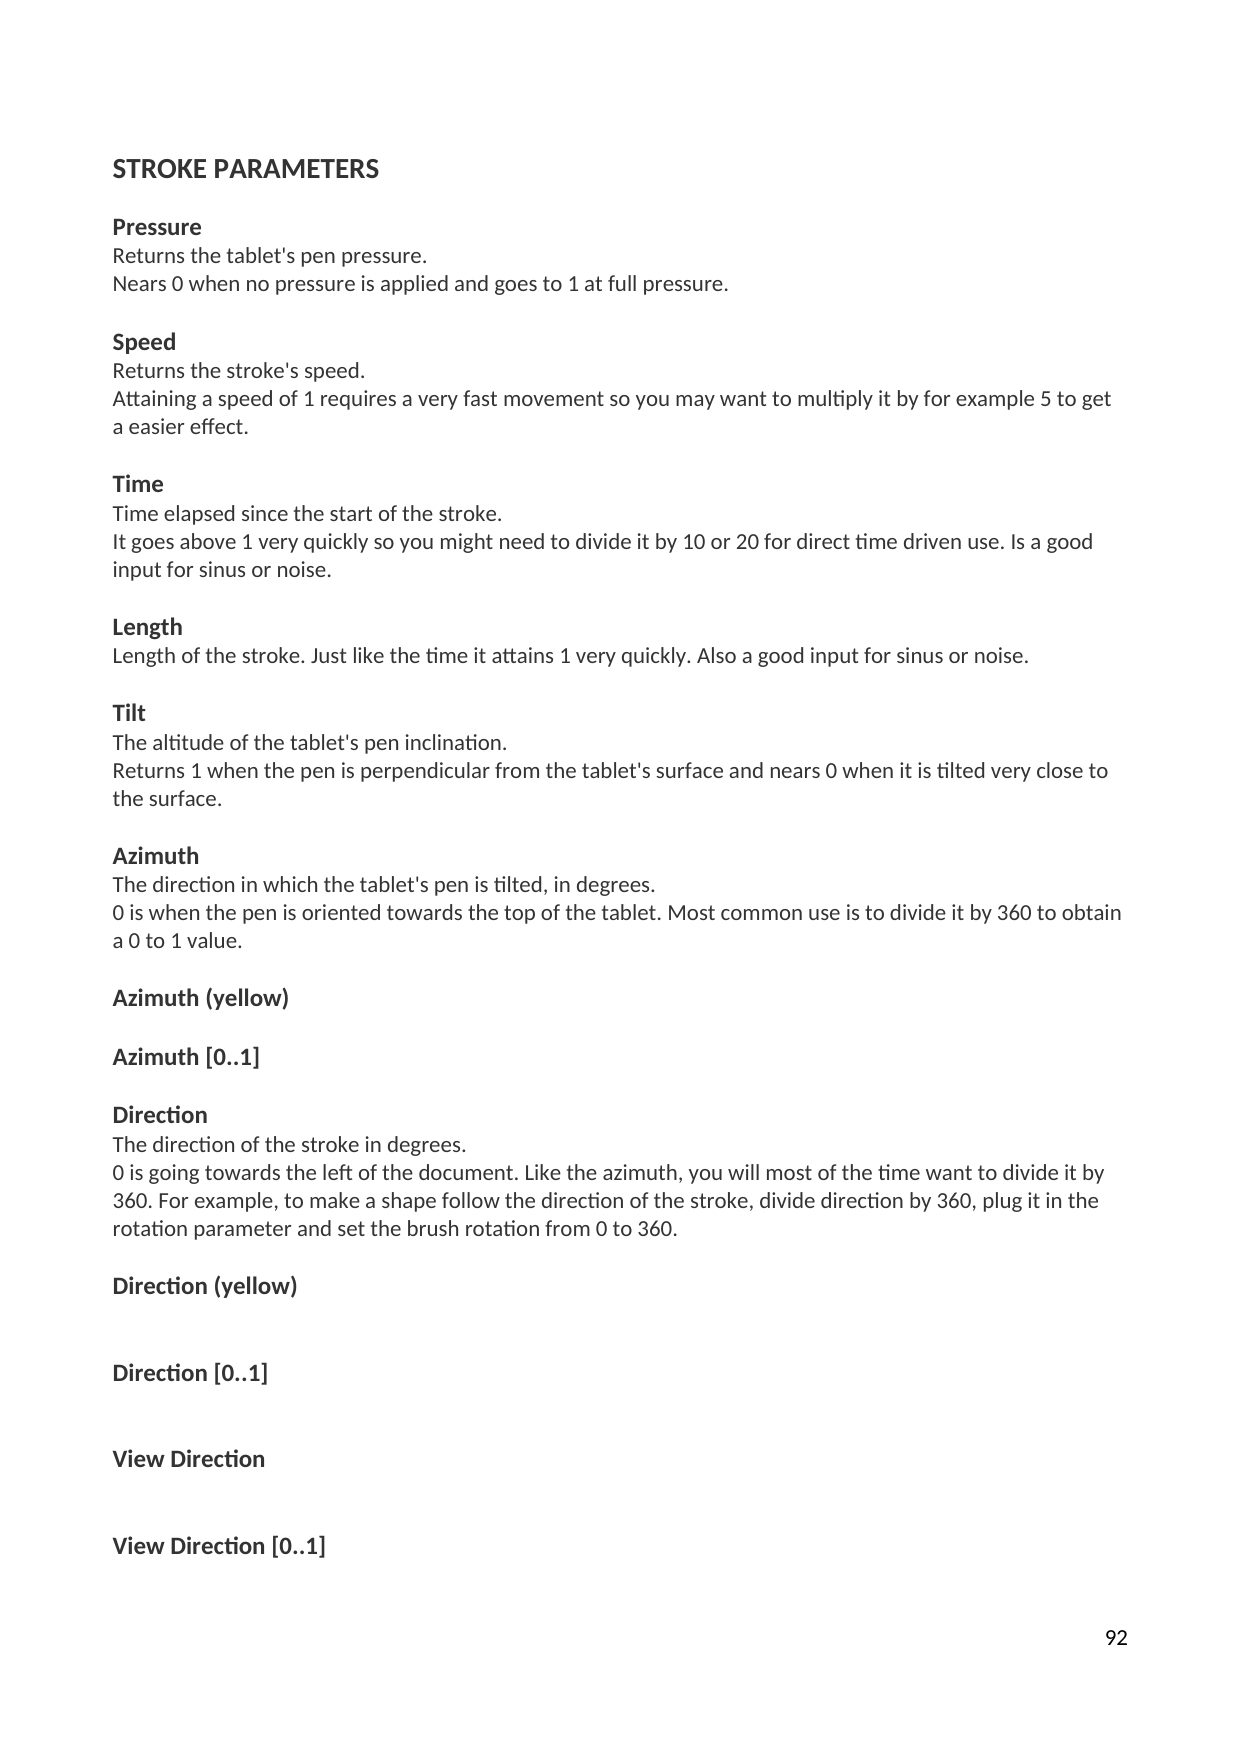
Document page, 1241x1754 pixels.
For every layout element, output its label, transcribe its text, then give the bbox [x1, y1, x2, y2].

text Nears 0 when no pressure is applied and goes to 1 at full pressure. [112, 269, 1128, 298]
text It goes above 1 very quickly so you might need to divide it by 10 or 20 for direct time driven use. Is a good input for sinus or noise. [112, 527, 1128, 583]
text View Direction [112, 1443, 1128, 1474]
text Returns the stroke's speed. [112, 356, 1128, 384]
text Time [112, 468, 1128, 499]
text The direction in which the tablet's pen is tilted, in degrees. [112, 871, 1128, 898]
text Azimuth [112, 840, 1128, 871]
text Speed [112, 326, 1128, 356]
text The direction of the stroke in degrees. [112, 1130, 1128, 1158]
text View Direction [0..1] [112, 1530, 1128, 1561]
text Direction (yellow) [112, 1270, 1128, 1301]
text Azimuth [0..1] [112, 1041, 1128, 1072]
text STROKE PARAMETERS [112, 150, 1128, 186]
text Time elapsed since the start of the stroke. [112, 499, 1128, 527]
text Direction [0..1] [112, 1357, 1128, 1387]
text The altitude of the tablet's pen inclination. [112, 728, 1128, 756]
text Returns 1 when the pen is perpendicular from the tablet's surface and nears 0 when it is tilted very close to the surface. [112, 756, 1128, 812]
text Direction [112, 1100, 1128, 1130]
text Pressure [112, 211, 1128, 242]
text Length of the stroke. Just like the time it attains 1 very quickly. Also a good input for sinus or noise. [112, 641, 1128, 669]
text Tilt [112, 697, 1128, 728]
text 0 is going towards the left of the document. Like the azimuth, you will most of the time want to divide it by 360. For example, to make a shape follow the direction of the stroke, divide direction by 360, plug it in the rotation parameter and set the brush rotation from 0 to 360. [112, 1158, 1128, 1242]
text 0 is when the pen is oriented towards the top of the tablet. Most common use is to divide it by 360 to obtain a 0 to 1 value. [112, 898, 1128, 954]
text Attaining a speed of 1 requires a very fast movement so you may want to multiply it by for example 5 to get a easier effect. [112, 384, 1128, 440]
text Azimuth (yellow) [112, 983, 1128, 1013]
text Length [112, 611, 1128, 641]
text Returns the tablet's pen pressure. [112, 242, 1128, 269]
